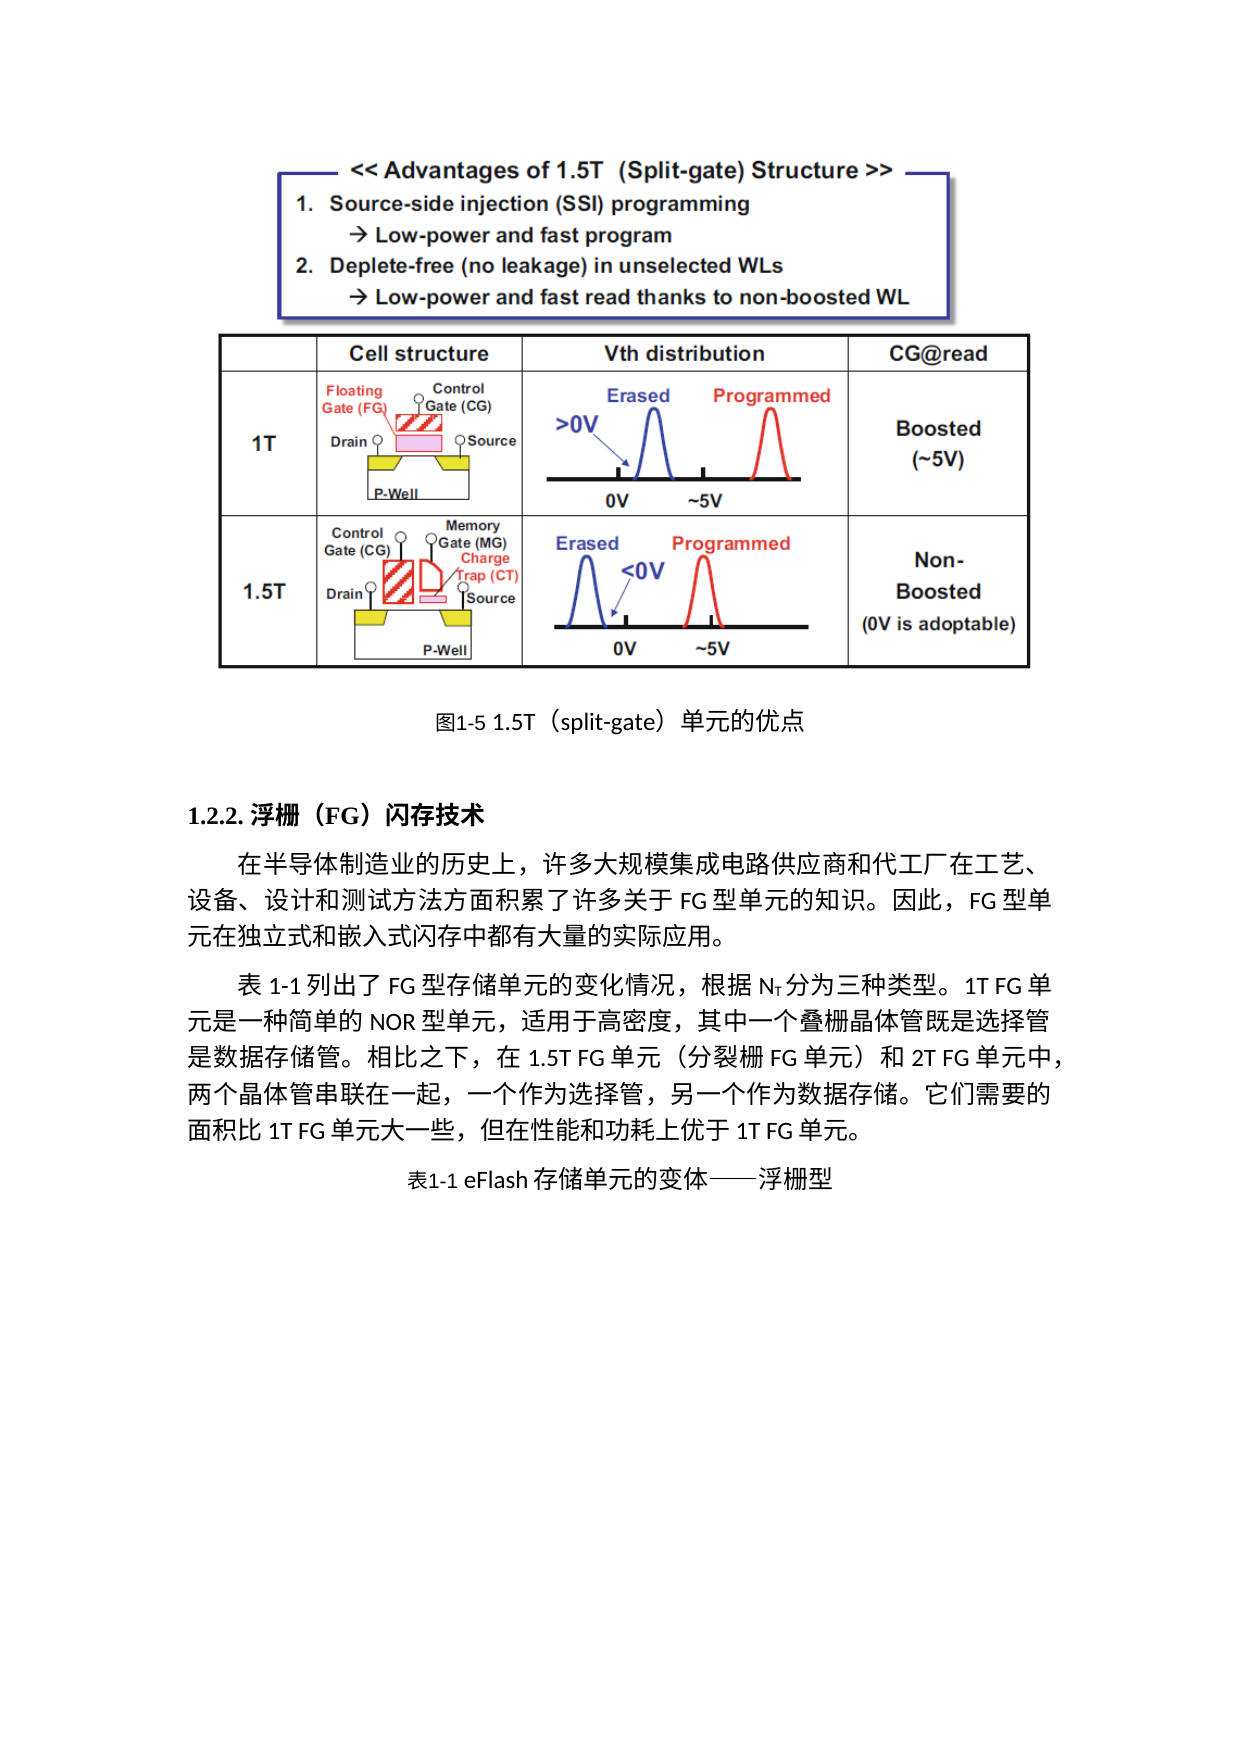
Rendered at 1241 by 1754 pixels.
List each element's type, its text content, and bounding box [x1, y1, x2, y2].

subtitle 浮栅（FG）闪存技术 [187, 795, 1053, 832]
picture [187, 150, 1052, 689]
text 表1-1列出了FG型存储单元的变化情况，根据NT分为三种类型。1T FG单元是一种简单的NOR型单元，适用于高密度，其中一个叠栅晶体管既是选择管是数据存储管。相比之下，在1.5T FG单元（分裂栅FG单元）和2T FG单元中，两个晶体管串联在一起，一个作为选择管，另一个作为数据存储。它们需要的面积比1T FG单元大一些，但在性能和功耗上优于1T FG单元。 [187, 965, 1053, 1147]
text 在半导体制造业的历史上，许多大规模集成电路供应商和代工厂在工艺、设备、设计和测试方法方面积累了许多关于FG型单元的知识。因此，FG型单元在独立式和嵌入式闪存中都有大量的实际应用。 [187, 844, 1053, 953]
